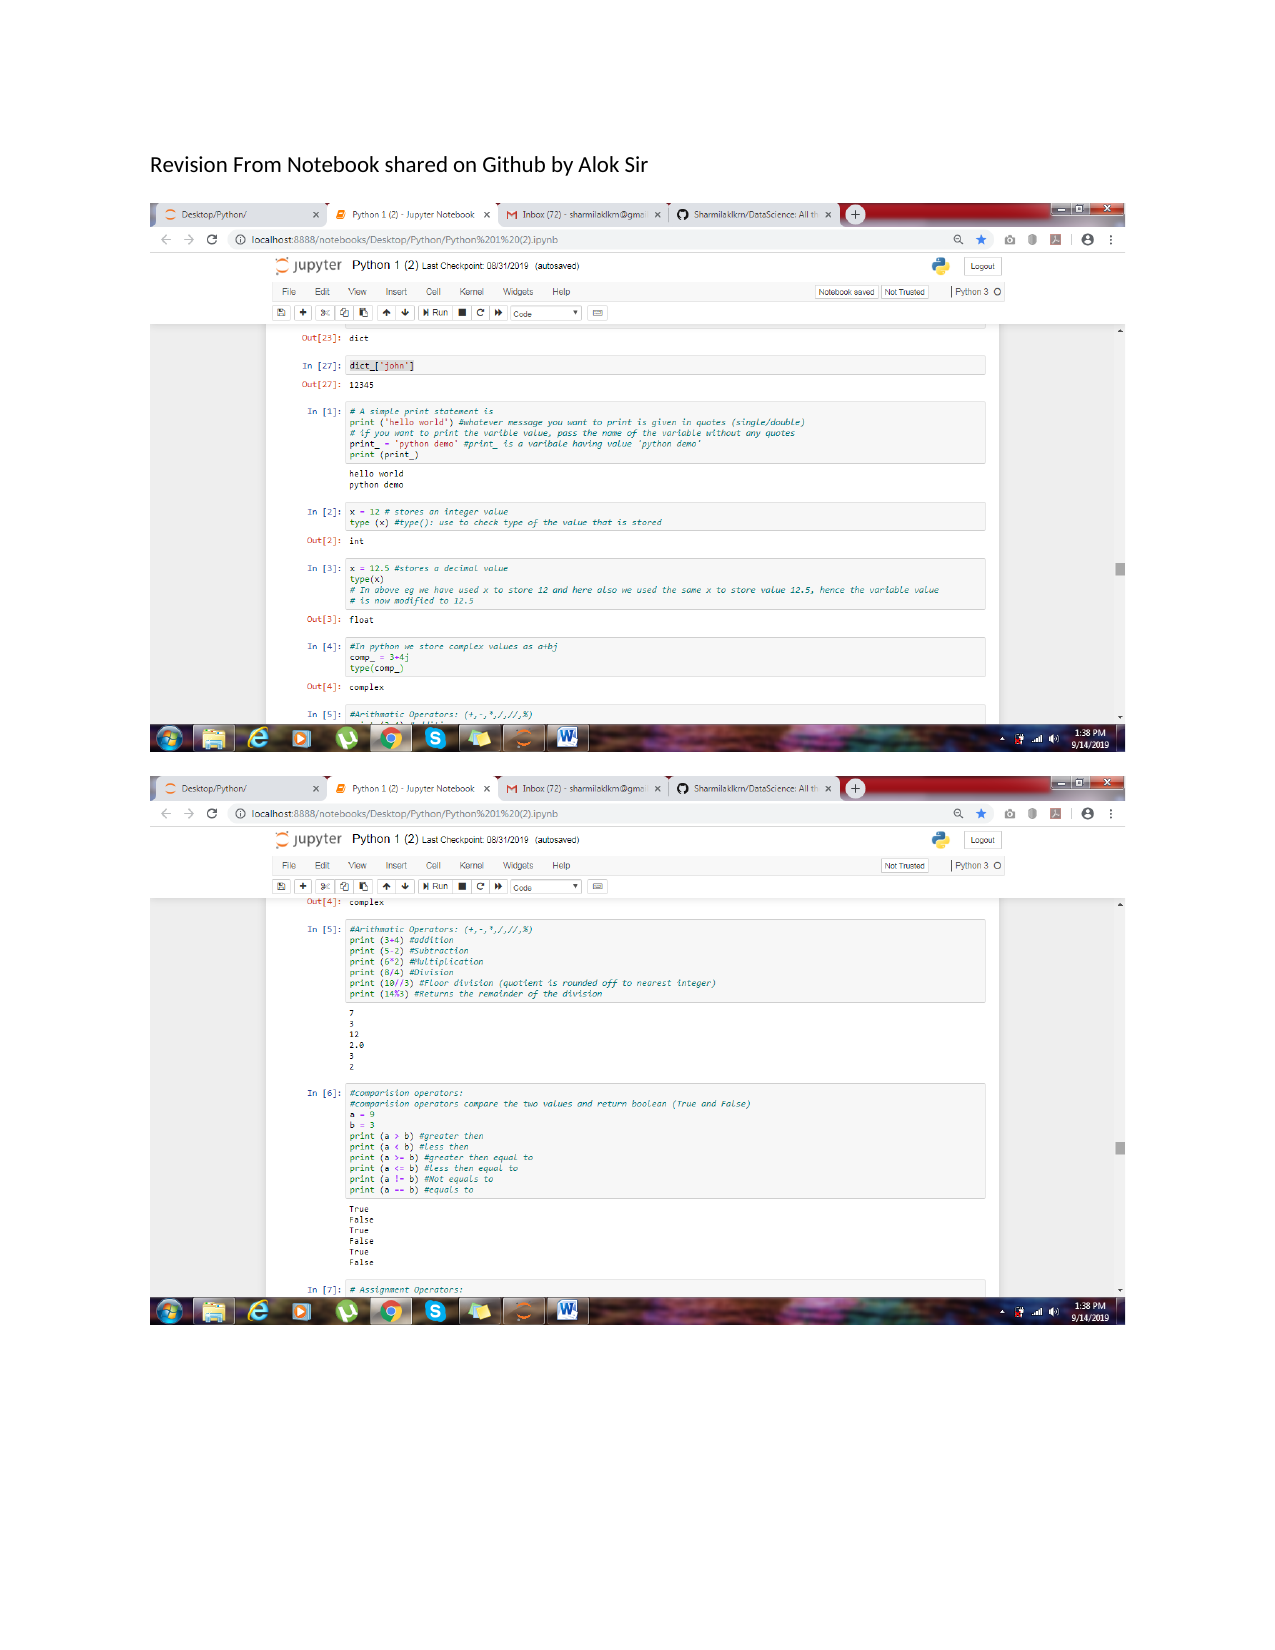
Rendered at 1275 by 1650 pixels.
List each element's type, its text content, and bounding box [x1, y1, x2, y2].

picture [150, 776, 1125, 1325]
text Revision From Notebook shared on Github by Alok Sir [150, 150, 1125, 178]
picture [150, 203, 1125, 752]
